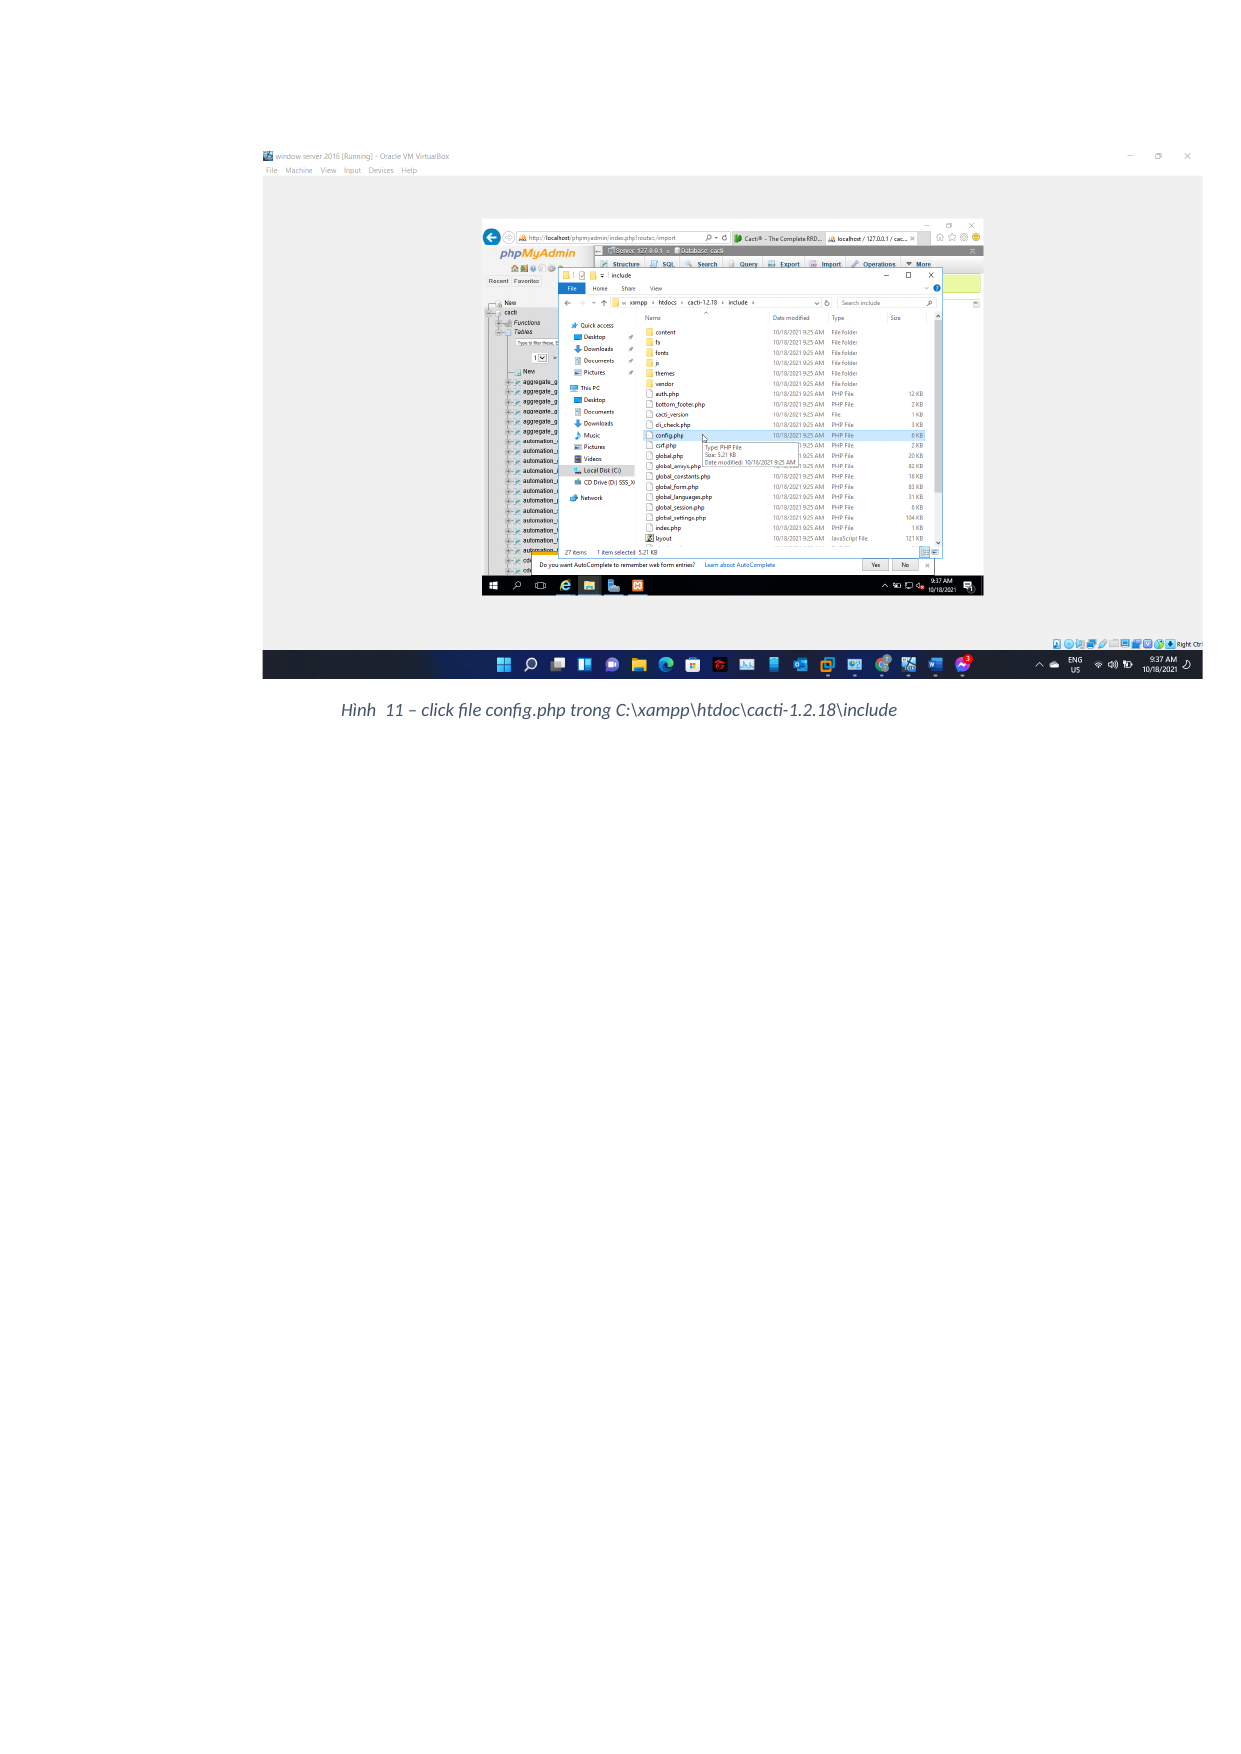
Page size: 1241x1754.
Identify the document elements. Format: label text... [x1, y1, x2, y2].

picture [262, 150, 1203, 679]
text Hình 11 – click file config.php trong C:\xampp\htdoc\cacti-1.2.18\include [150, 698, 1090, 721]
